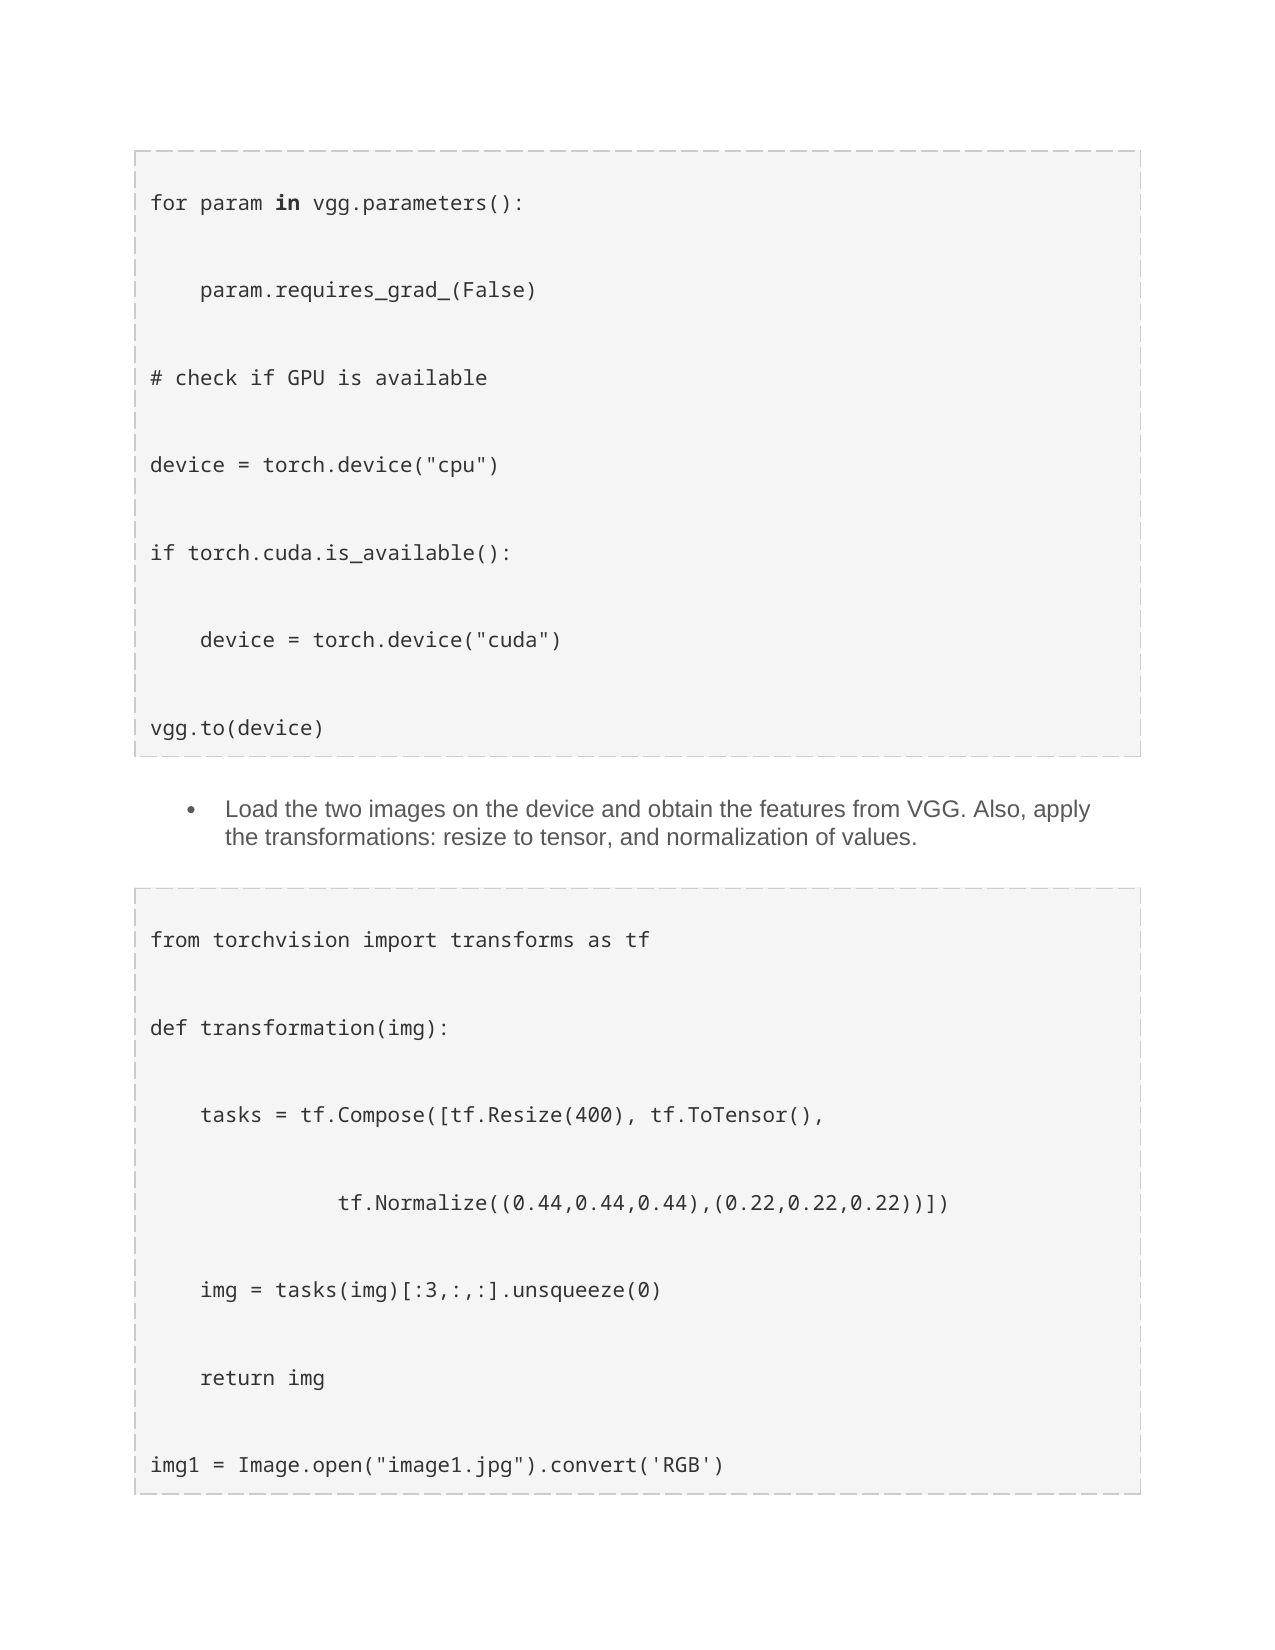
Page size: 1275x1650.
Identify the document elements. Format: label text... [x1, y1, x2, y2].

text tasks = tf.Compose([tf.Resize(400), tf.ToTensor(), [134, 1062, 1141, 1129]
text if torch.cuda.is_available(): [134, 500, 1141, 566]
text from torchvision import transforms as tf [134, 887, 1141, 954]
text img = tasks(img)[:3,:,:].unsqueeze(0) [134, 1237, 1141, 1304]
text param.requires_grad_(False) [134, 237, 1141, 304]
text device = torch.device("cpu") [134, 412, 1141, 479]
text for param in vgg.parameters(): [134, 150, 1141, 216]
text tf.Normalize((0.44,0.44,0.44),(0.22,0.22,0.22))]) [134, 1150, 1141, 1216]
text device = torch.device("cuda") [134, 587, 1141, 654]
text vgg.to(device) [134, 675, 1141, 757]
text return img [134, 1325, 1141, 1391]
list Load the two images on the device and obtain the features from VGG. Also, apply the transformations: resize to tensor, and normalization of values. [187, 795, 1125, 850]
text img1 = Image.open("image1.jpg").convert('RGB') [134, 1412, 1141, 1495]
text def transformation(img): [134, 975, 1141, 1041]
text # check if GPU is available [134, 325, 1141, 391]
